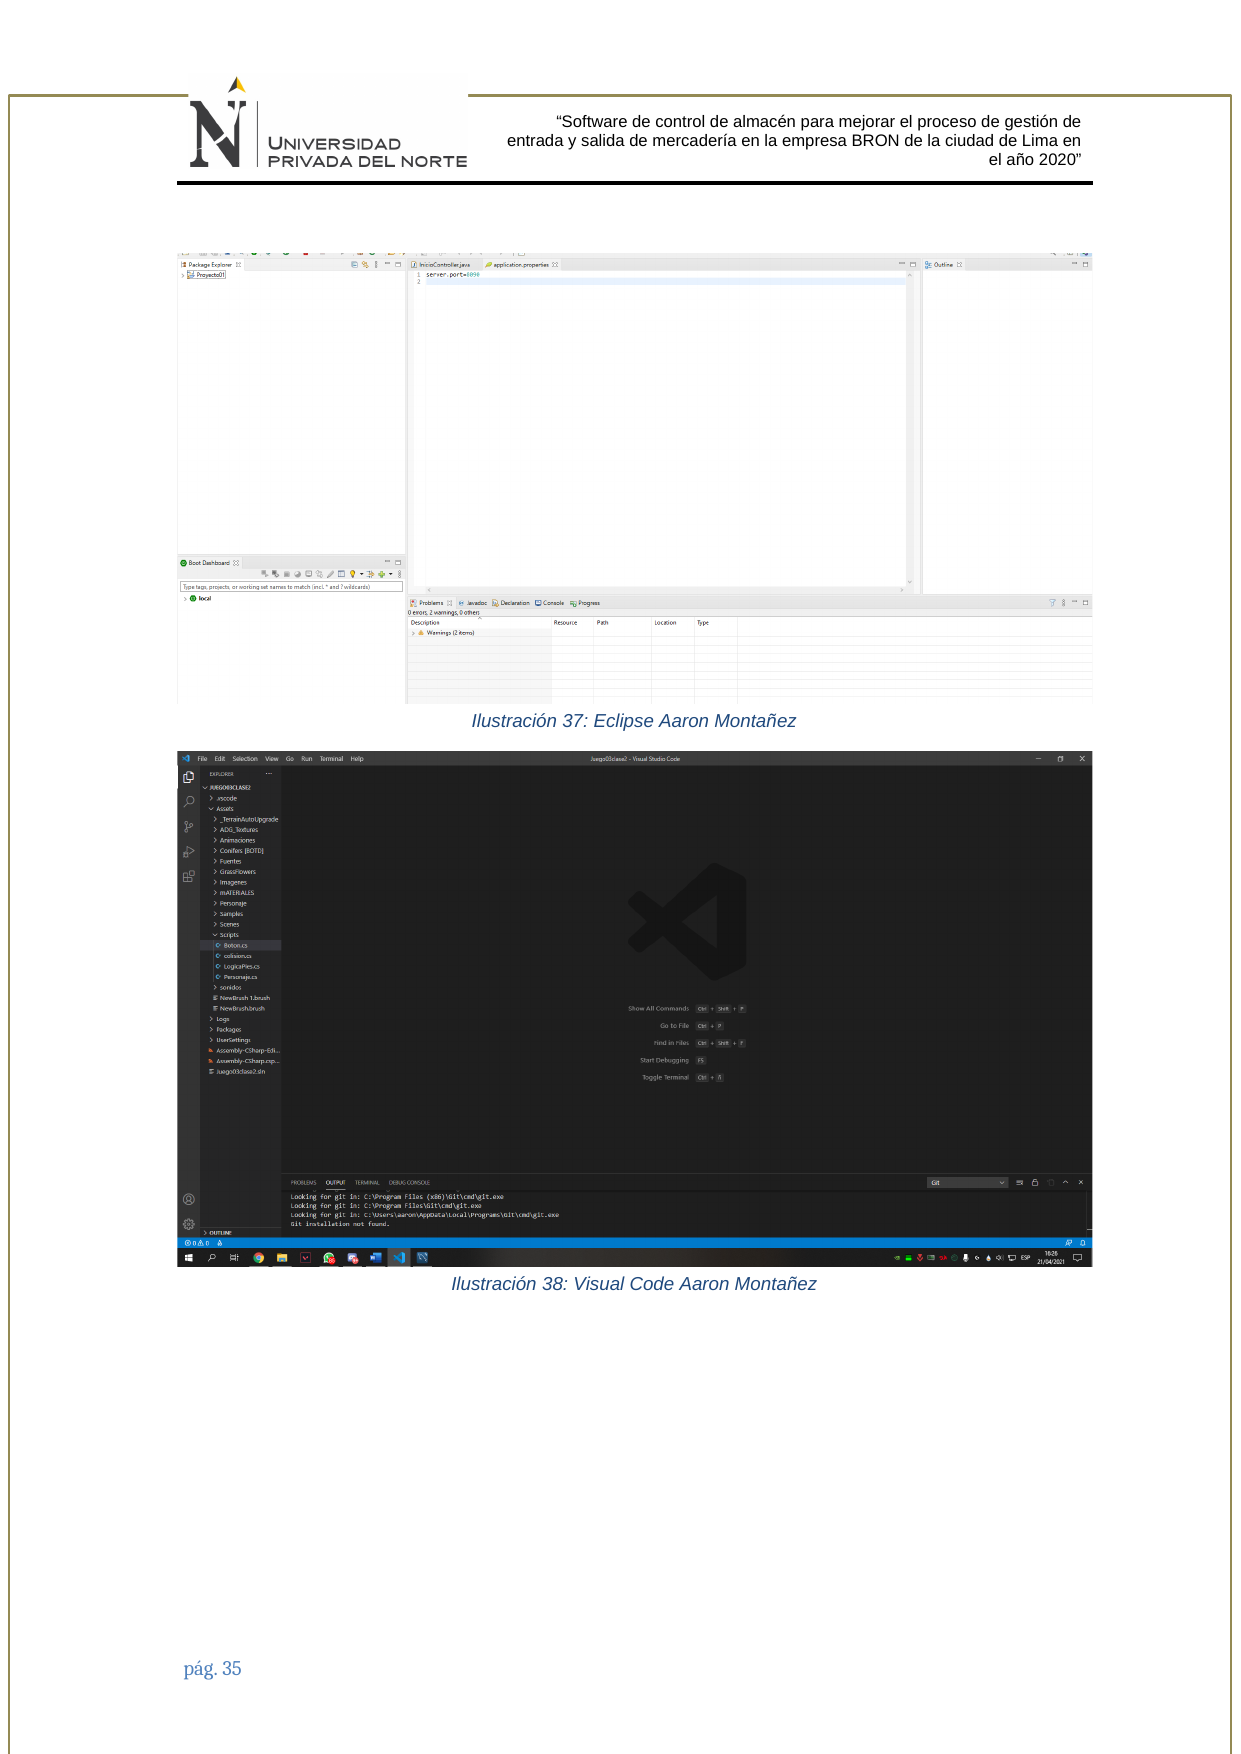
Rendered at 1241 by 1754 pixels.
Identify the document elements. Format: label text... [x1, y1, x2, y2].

picture [177, 751, 1093, 1267]
picture [188, 73, 469, 169]
picture [177, 253, 1093, 704]
